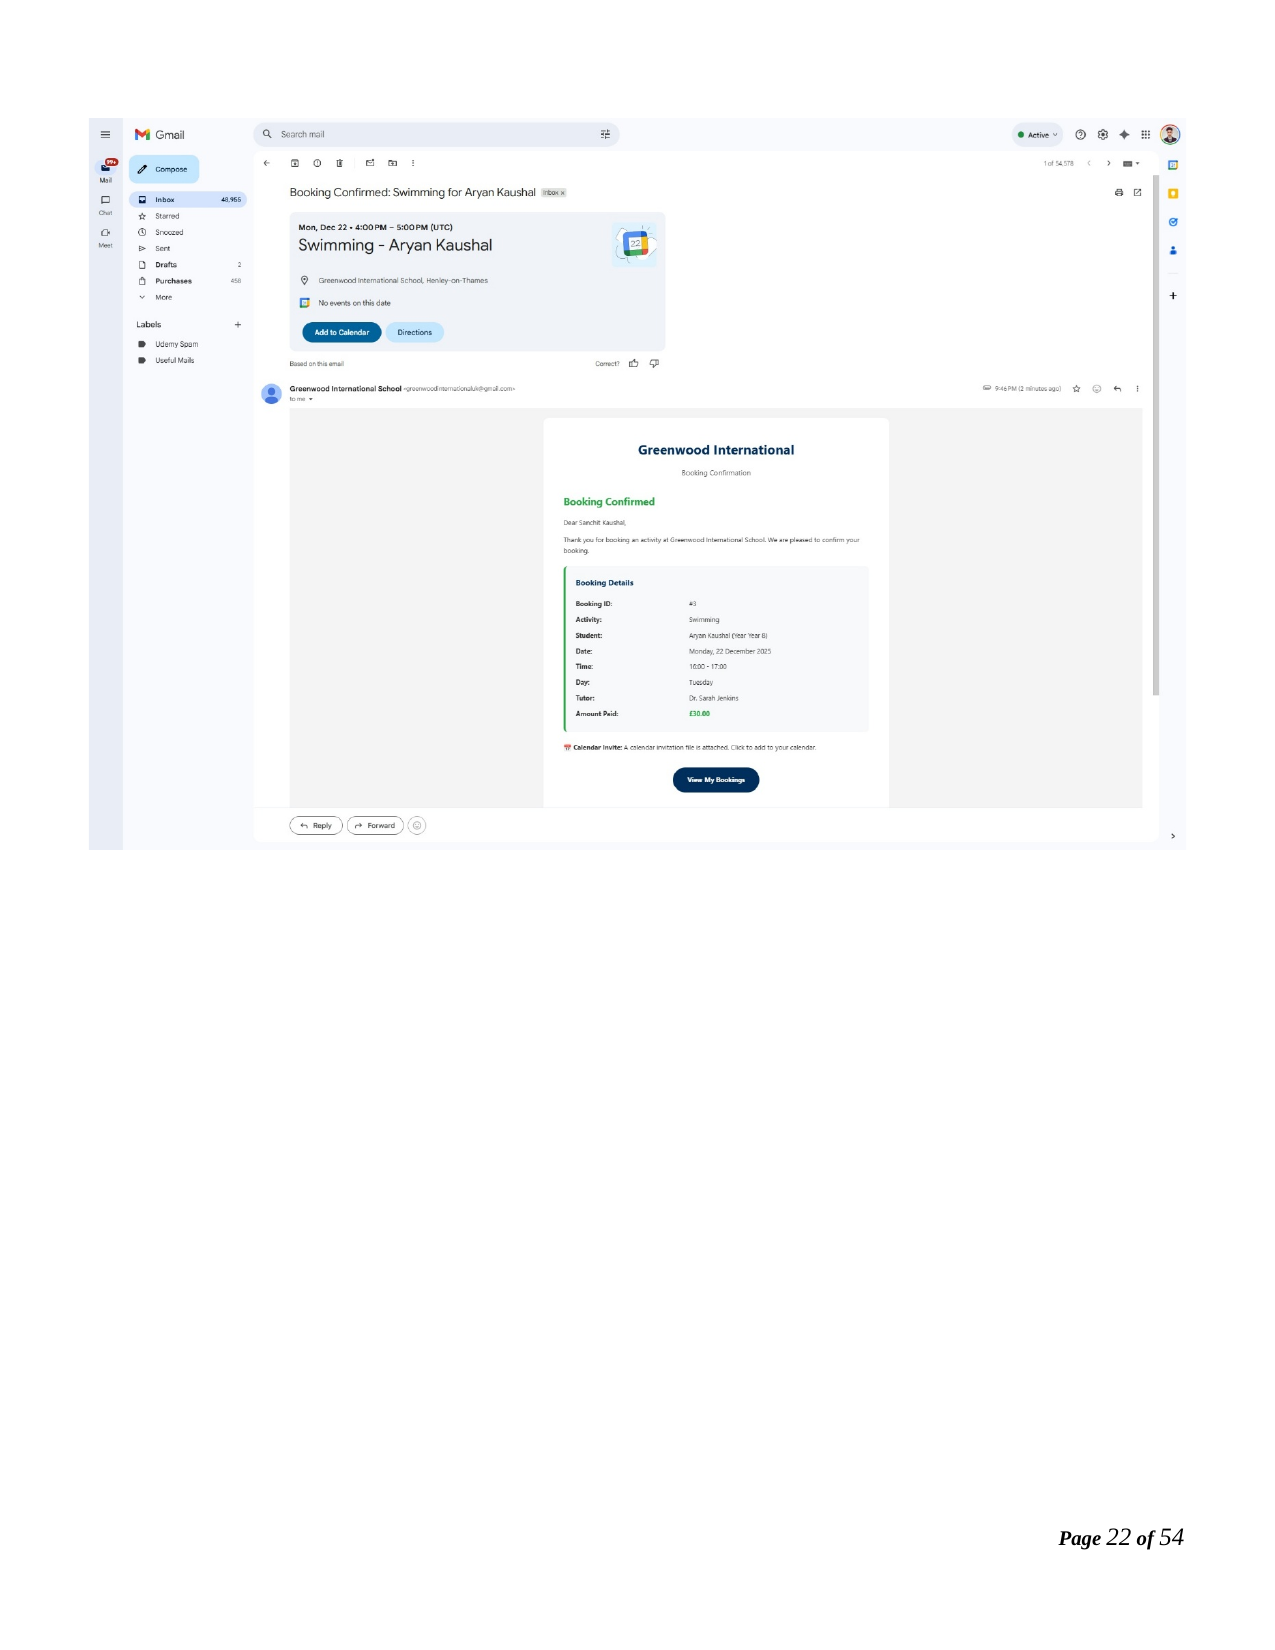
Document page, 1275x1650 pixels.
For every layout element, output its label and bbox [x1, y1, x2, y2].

picture [88, 118, 1187, 850]
